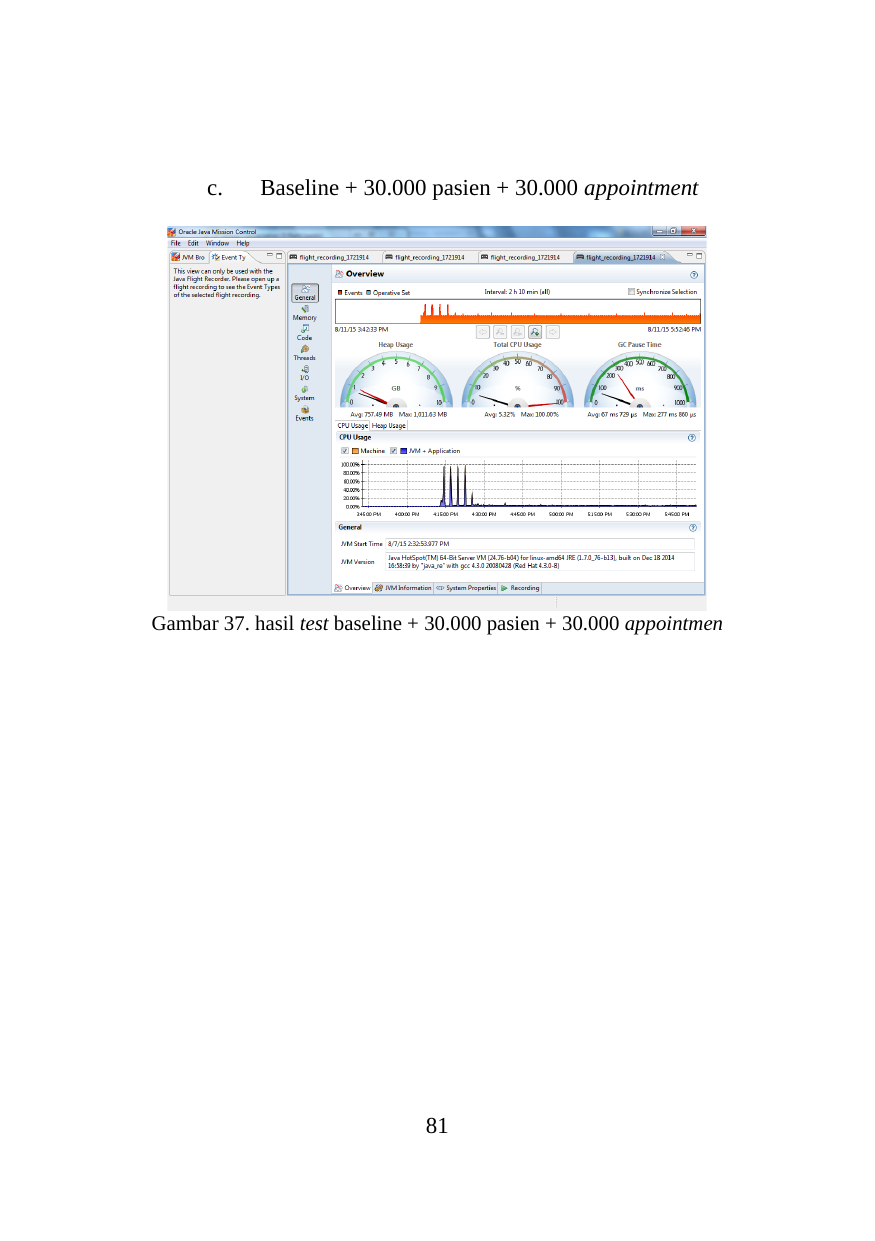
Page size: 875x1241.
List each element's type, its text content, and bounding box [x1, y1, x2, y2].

list Baseline + 30.000 pasien + 30.000 appointment [223, 174, 756, 200]
picture [167, 226, 707, 611]
